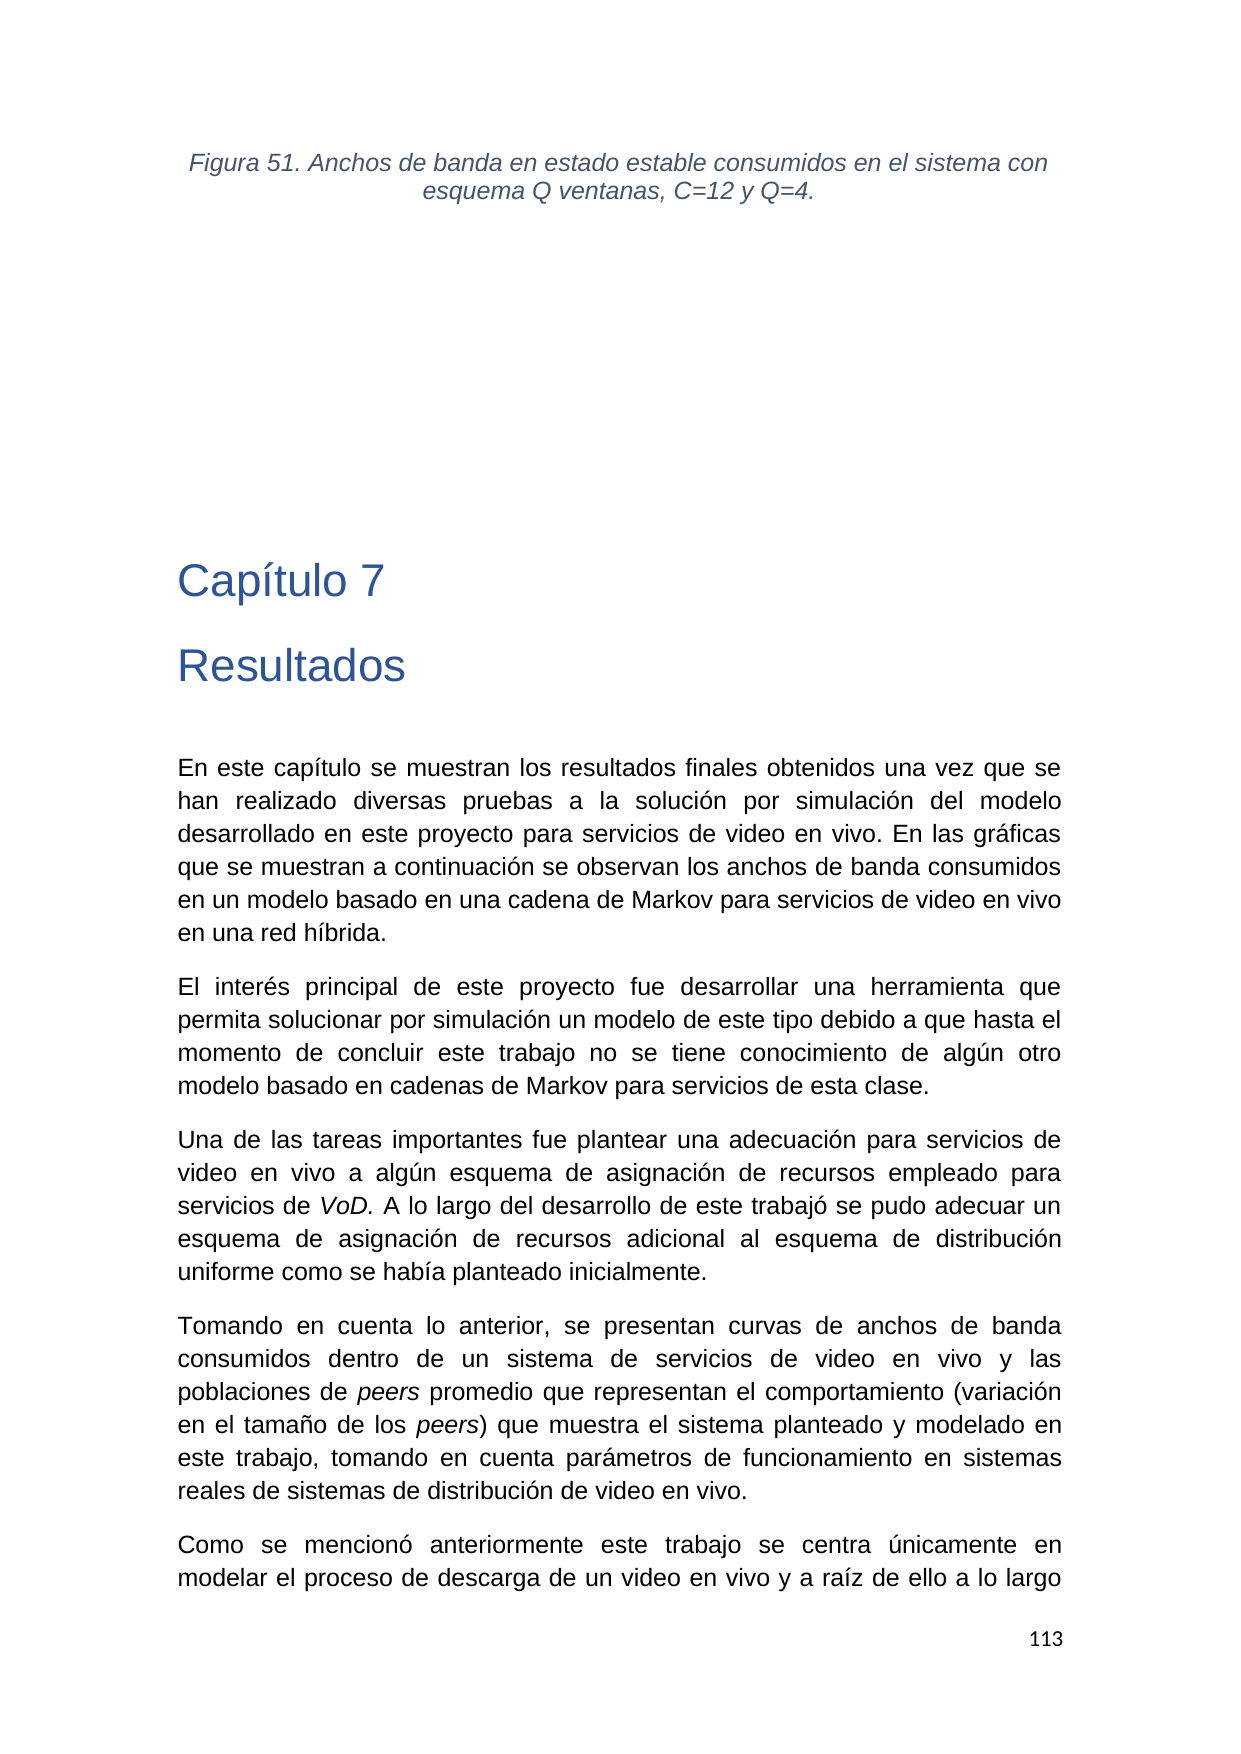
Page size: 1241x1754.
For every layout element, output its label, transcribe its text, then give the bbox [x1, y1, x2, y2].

text El interés principal de este proyecto fue desarrollar una herramienta que permita solucionar por simulación un modelo de este tipo debido a que hasta el momento de concluir este trabajo no se tiene conocimiento de algún otro modelo basado en cadenas de Markov para servicios de esta clase. [177, 972, 1063, 1100]
text Una de las tareas importantes fue plantear una adecuación para servicios de video en vivo a algún esquema de asignación de recursos empleado para servicios de VoD. A lo largo del desarrollo de este trabajó se pudo adecuar un esquema de asignación de recursos adicional al esquema de distribución uniforme como se había planteado inicialmente. [177, 1125, 1063, 1286]
text En este capítulo se muestran los resultados finales obtenidos una vez que se han realizado diversas pruebas a la solución por simulación del modelo desarrollado en este proyecto para servicios de video en vivo. En las gráficas que se muestran a continuación se observan los anchos de banda consumidos en un modelo basado en una cadena de Markov para servicios de video en vivo en una red híbrida. [177, 753, 1063, 947]
subtitle Capítulo 7 [177, 553, 1063, 606]
text Tomando en cuenta lo anterior, se presentan curvas de anchos de banda consumidos dentro de un sistema de servicios de video en vivo y las poblaciones de peers promedio que representan el comportamiento (variación en el tamaño de los peers) que muestra el sistema planteado y modelado en este trabajo, tomando en cuenta parámetros de funcionamiento en sistemas reales de sistemas de distribución de video en vivo. [177, 1311, 1063, 1505]
subtitle Resultados [177, 639, 1063, 691]
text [177, 1530, 1063, 1592]
text Figura 51. Anchos de banda en estado estable consumidos en el sistema con esquema Q ventanas, C=12 y Q=4. [177, 148, 1063, 205]
